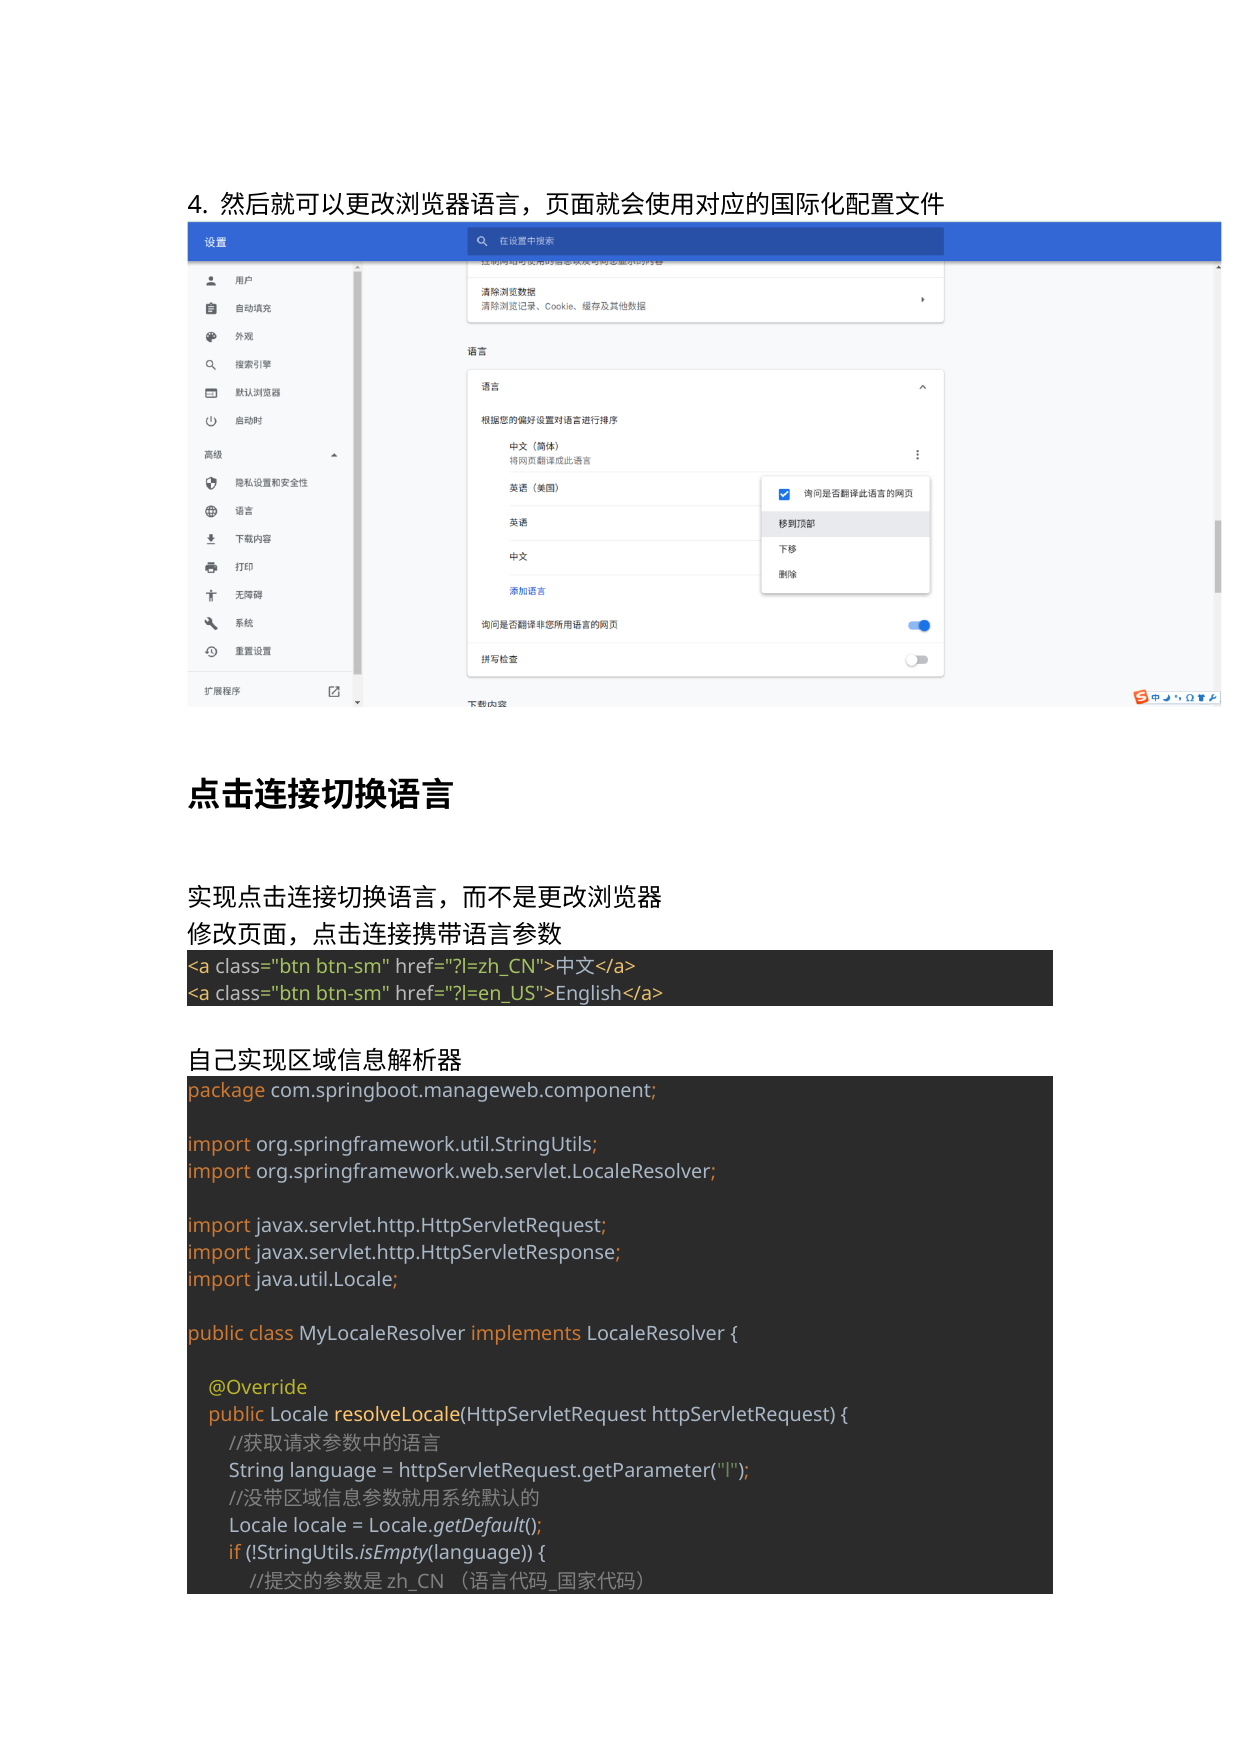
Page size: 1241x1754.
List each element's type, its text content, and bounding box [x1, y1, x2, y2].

picture [187, 220, 1222, 707]
text <a class="btn btn-sm" href="?l=zh_CN">中文</a> <a class="btn btn-sm" href="?l=en_US">English</a> [595, 950, 1053, 1006]
text 自己实现区域信息解析器 [187, 1040, 1053, 1076]
list 然后就可以更改浏览器语言，页面就会使用对应的国际化配置文件 [187, 184, 1053, 220]
text 实现点击连接切换语言，而不是更改浏览器 [187, 878, 1053, 914]
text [187, 1076, 1053, 1594]
subtitle 点击连接切换语言 [187, 768, 1053, 816]
text 修改页面，点击连接携带语言参数 [187, 914, 1053, 950]
